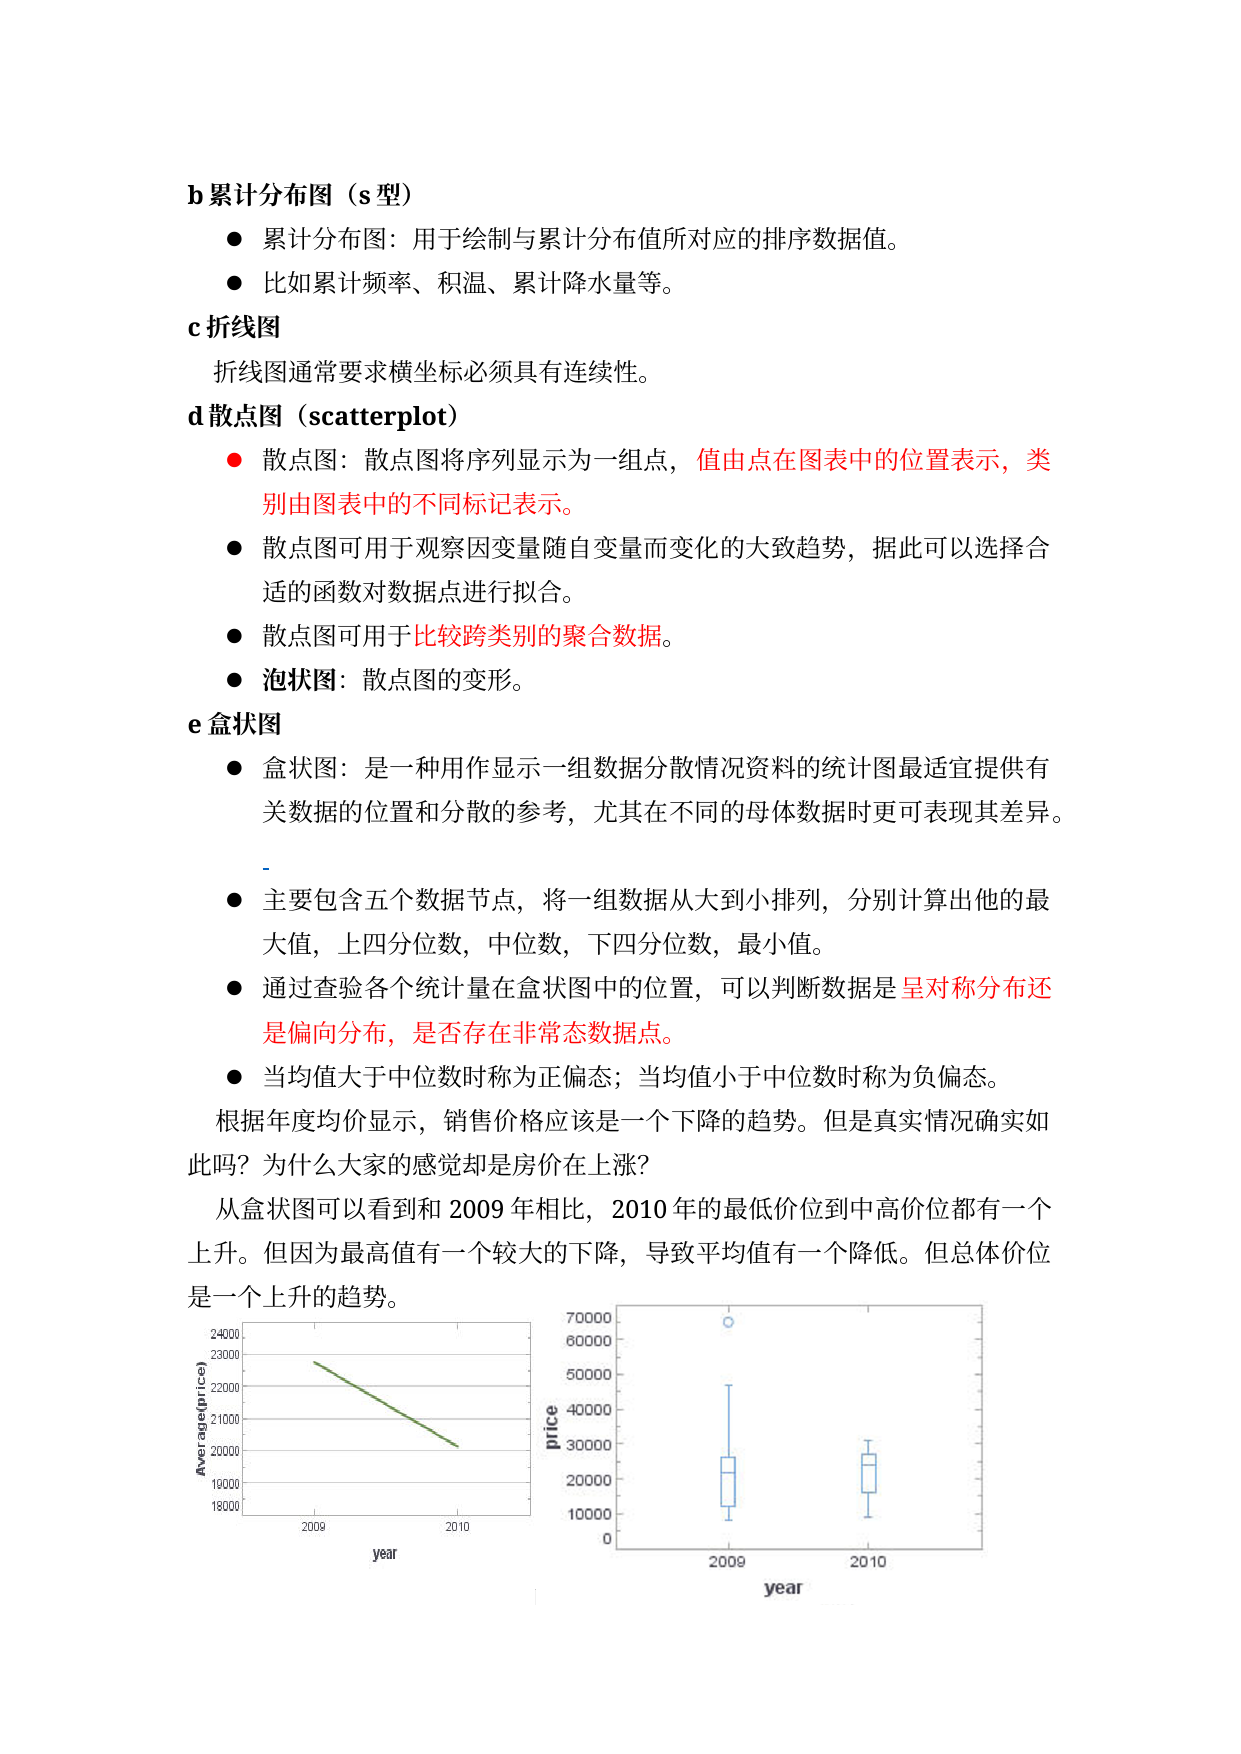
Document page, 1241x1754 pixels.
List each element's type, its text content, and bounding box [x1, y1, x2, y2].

list 通过查验各个统计量在盒状图中的位置，可以判断数据是呈对称分布还是偏向分布，是否存在非常态数据点。 [225, 965, 1053, 1053]
text 折线图通常要求横坐标必须具有连续性。 [187, 348, 1053, 392]
list 散点图可用于观察因变量随自变量而变化的大致趋势，据此可以选择合适的函数对数据点进行拟合。 [225, 524, 1053, 613]
list 累计分布图：用于绘制与累计分布值所对应的排序数据值。 [225, 216, 1053, 260]
list 散点图可用于比较跨类别的聚合数据。 [225, 613, 1053, 657]
text c折线图 [187, 304, 1053, 348]
text d散点图（scatterplot） [187, 392, 1053, 436]
list 盒状图：是一种用作显示一组数据分散情况资料的统计图最适宜提供有关数据的位置和分散的参考，尤其在不同的母体数据时更可表现其差异。 [225, 745, 1053, 877]
list 散点图：散点图将序列显示为一组点，值由点在图表中的位置表示，类别由图表中的不同标记表示。 [225, 436, 1053, 524]
text 从盒状图可以看到和2009年相比，2010年的最低价位到中高价位都有一个上升。但因为最高值有一个较大的下降，导致平均值有一个降低。但总体价位是一个上升的趋势。 [187, 1185, 1053, 1318]
list 主要包含五个数据节点，将一组数据从大到小排列，分别计算出他的最大值，上四分位数，中位数，下四分位数，最小值。 [225, 877, 1053, 965]
text b累计分布图（s型） [187, 172, 1053, 216]
list 泡状图：散点图的变形。 [225, 657, 1053, 701]
text e盒状图 [187, 701, 1053, 745]
list 比如累计频率、积温、累计降水量等。 [225, 260, 1053, 304]
picture [188, 1295, 996, 1605]
list 当均值大于中位数时称为正偏态；当均值小于中位数时称为负偏态。 [225, 1053, 1053, 1097]
text 根据年度均价显示，销售价格应该是一个下降的趋势。但是真实情况确实如此吗？为什么大家的感觉却是房价在上涨？ [187, 1097, 1053, 1185]
